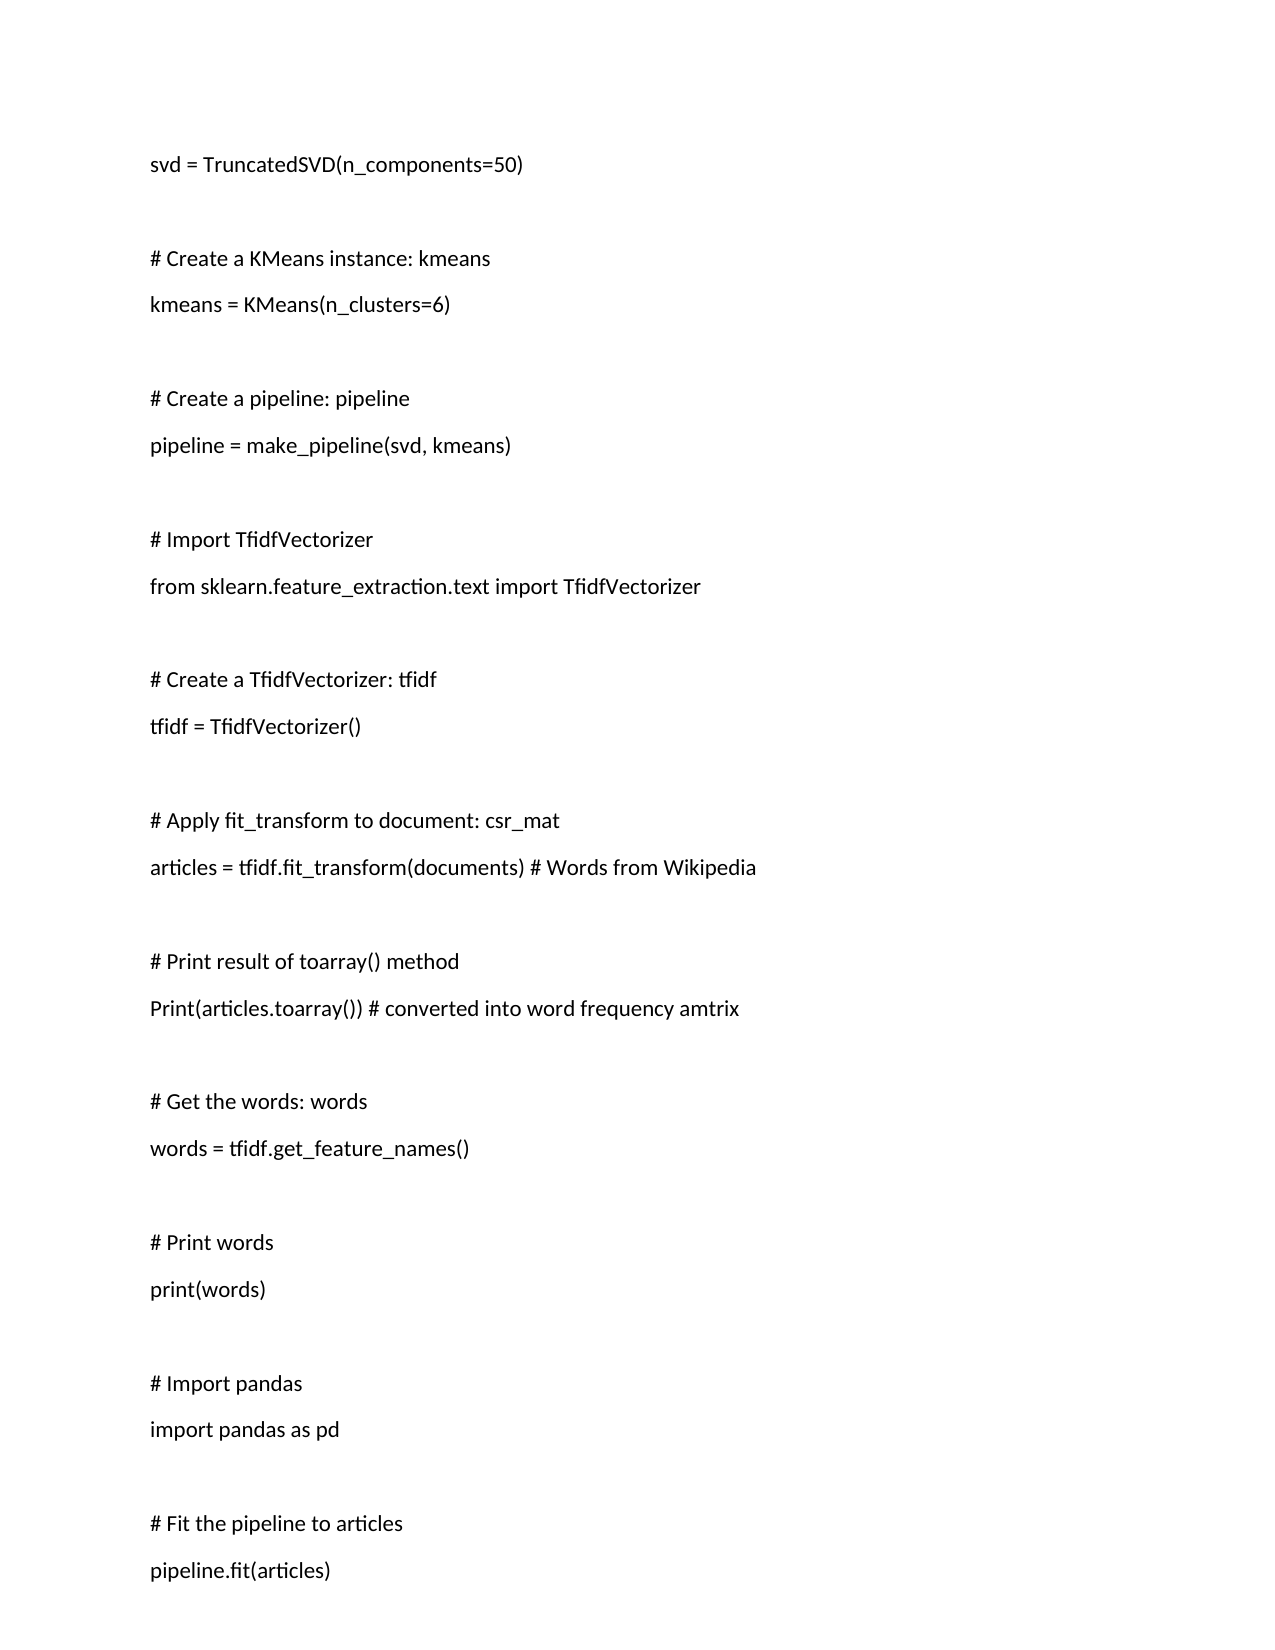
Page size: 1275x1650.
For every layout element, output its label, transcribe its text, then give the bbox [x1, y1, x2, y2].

text Print(articles.toarray()) # converted into word frequency amtrix [150, 994, 1125, 1022]
text # Import TfidfVectorizer [150, 525, 1125, 553]
text from sklearn.feature_extraction.text import TfidfVectorizer [150, 572, 1125, 600]
text # Print words [150, 1228, 1125, 1256]
text articles = tfidf.fit_transform(documents) # Words from Wikipedia [150, 853, 1125, 881]
text kmeans = KMeans(n_clusters=6) [150, 291, 1125, 319]
text # Create a pipeline: pipeline [150, 384, 1125, 412]
text words = tfidf.get_feature_names() [150, 1134, 1125, 1162]
text pipeline.fit(articles) [150, 1556, 1125, 1584]
text # Apply fit_transform to document: csr_mat [150, 806, 1125, 834]
text import pandas as pd [150, 1416, 1125, 1444]
text # Fit the pipeline to articles [150, 1509, 1125, 1537]
text print(words) [150, 1275, 1125, 1303]
text pipeline = make_pipeline(svd, kmeans) [150, 431, 1125, 459]
text svd = TruncatedSVD(n_components=50) [150, 150, 1125, 178]
text tfidf = TfidfVectorizer() [150, 712, 1125, 741]
text # Create a TfidfVectorizer: tfidf [150, 666, 1125, 694]
text # Print result of toarray() method [150, 947, 1125, 975]
text # Get the words: words [150, 1087, 1125, 1116]
text # Create a KMeans instance: kmeans [150, 244, 1125, 272]
text # Import pandas [150, 1369, 1125, 1397]
